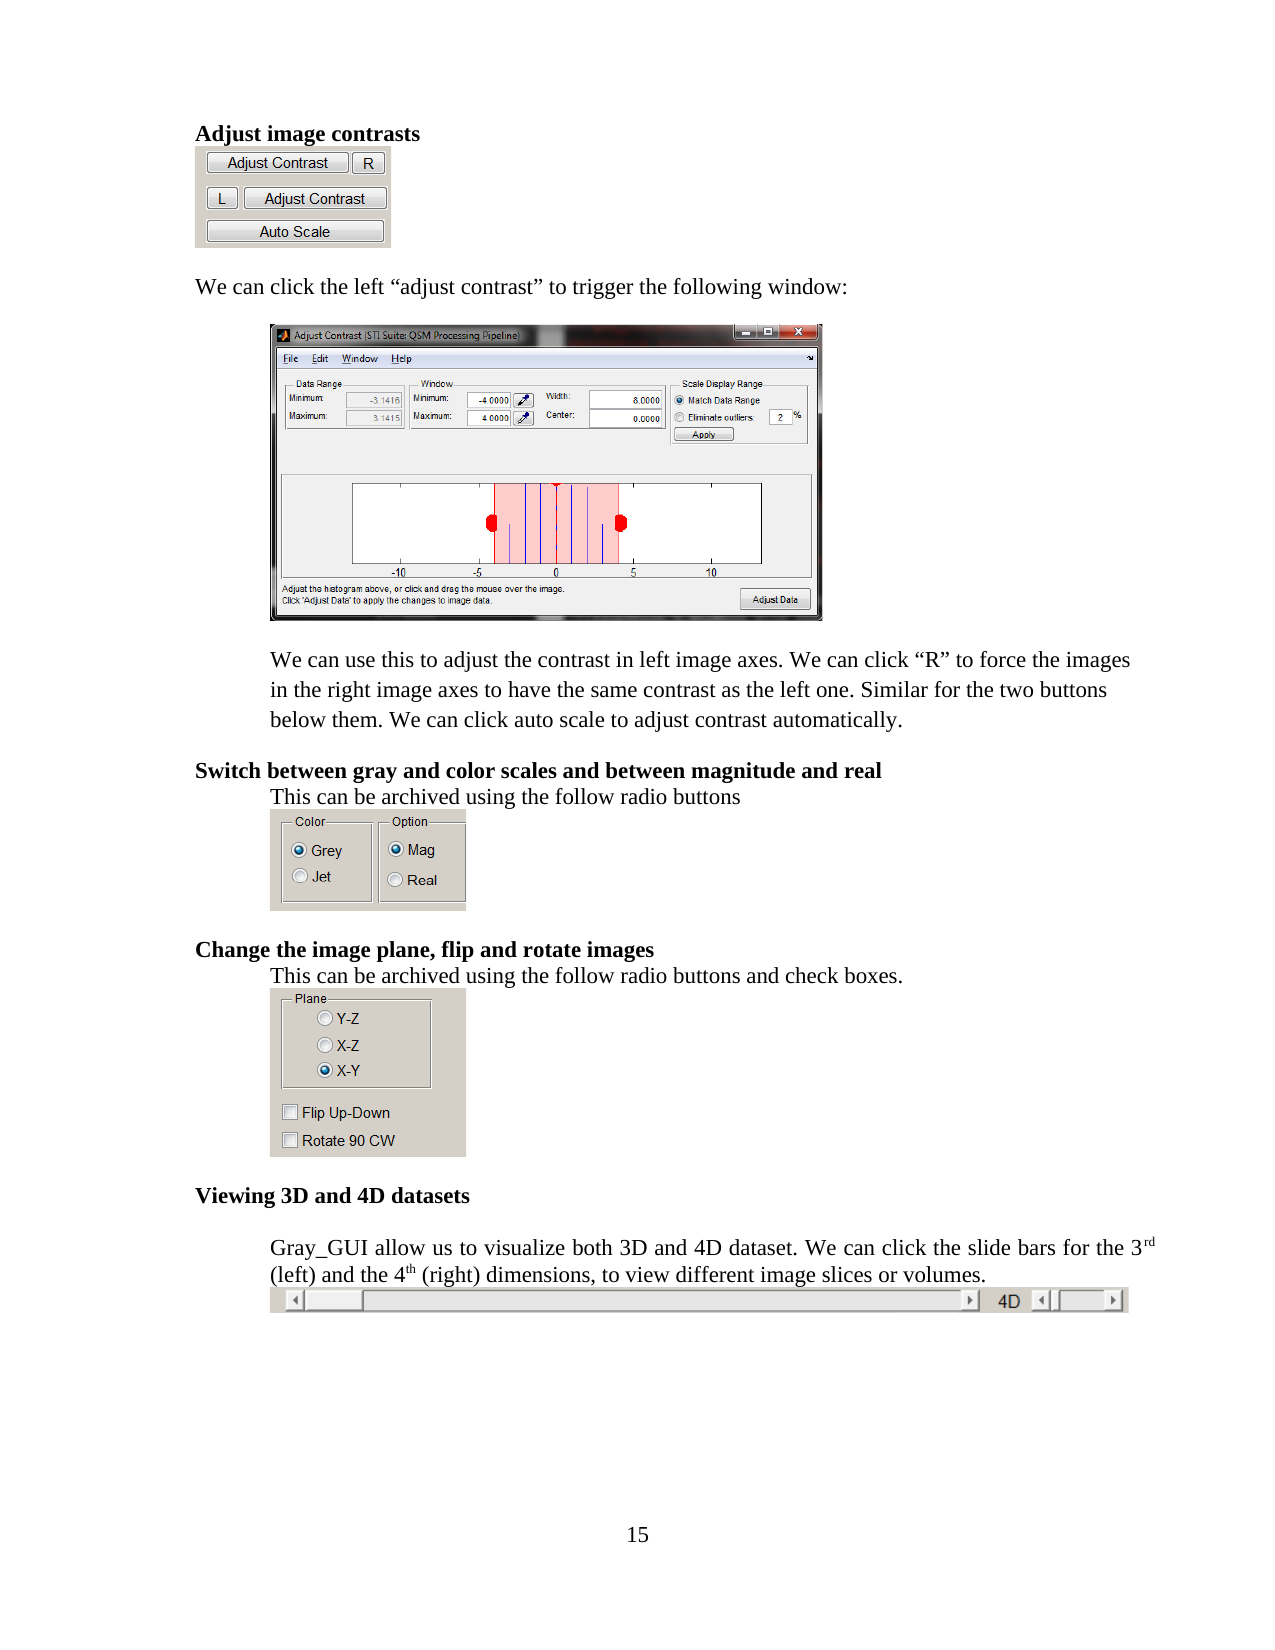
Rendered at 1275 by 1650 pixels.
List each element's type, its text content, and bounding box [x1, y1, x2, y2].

text Gray_GUI allow us to visualize both 3D and 4D dataset. We can click the slide bars for the 3rd (left) and the 4th (right) dimensions, to view different image slices or volumes. [270, 1208, 1155, 1287]
picture [194, 146, 392, 248]
text Viewing 3D and 4D datasets [120, 1182, 1155, 1208]
picture [270, 324, 823, 621]
picture [269, 809, 467, 911]
picture [269, 1287, 1129, 1313]
text This can be archived using the follow radio buttons and check boxes. [120, 962, 1155, 988]
text Adjust image contrasts [120, 120, 1155, 146]
text This can be archived using the follow radio buttons [120, 783, 1155, 810]
text We can use this to adjust the contrast in left image axes. We can click “R” to force the images in the right image axes to have the same contrast as the left one. Similar for the two buttons below them. We can click auto scale to adjust contrast automatically. [270, 646, 1155, 732]
text Switch between gray and color scales and between magnitude and real [120, 757, 1155, 783]
text Change the image plane, flip and rotate images [120, 936, 1155, 962]
picture [269, 988, 467, 1157]
text We can click the left “adjust contrast” to trigger the following window: [120, 273, 1155, 299]
